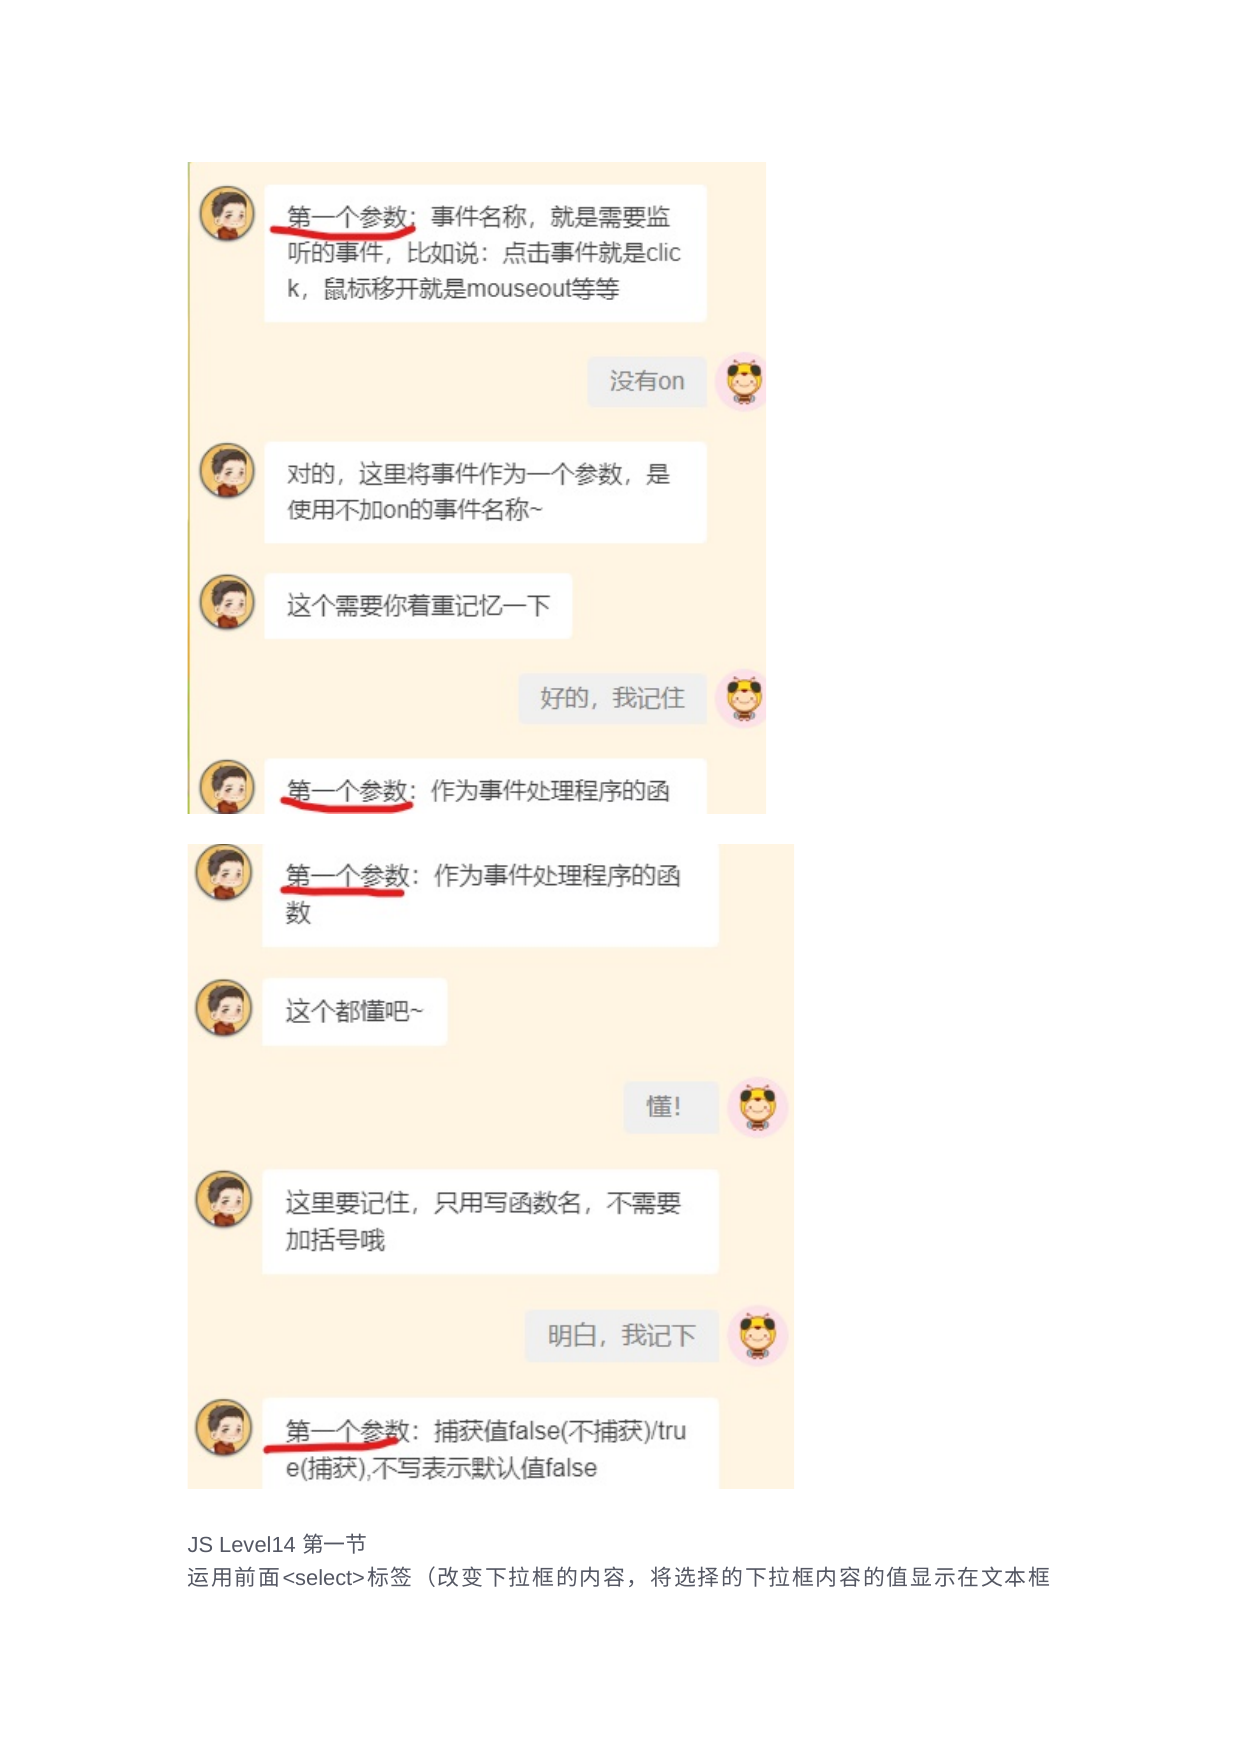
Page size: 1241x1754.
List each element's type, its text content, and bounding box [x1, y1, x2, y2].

picture [187, 844, 795, 1489]
picture [187, 162, 767, 814]
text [187, 1559, 1053, 1592]
text JS Level14 第一节 [187, 1527, 1053, 1559]
